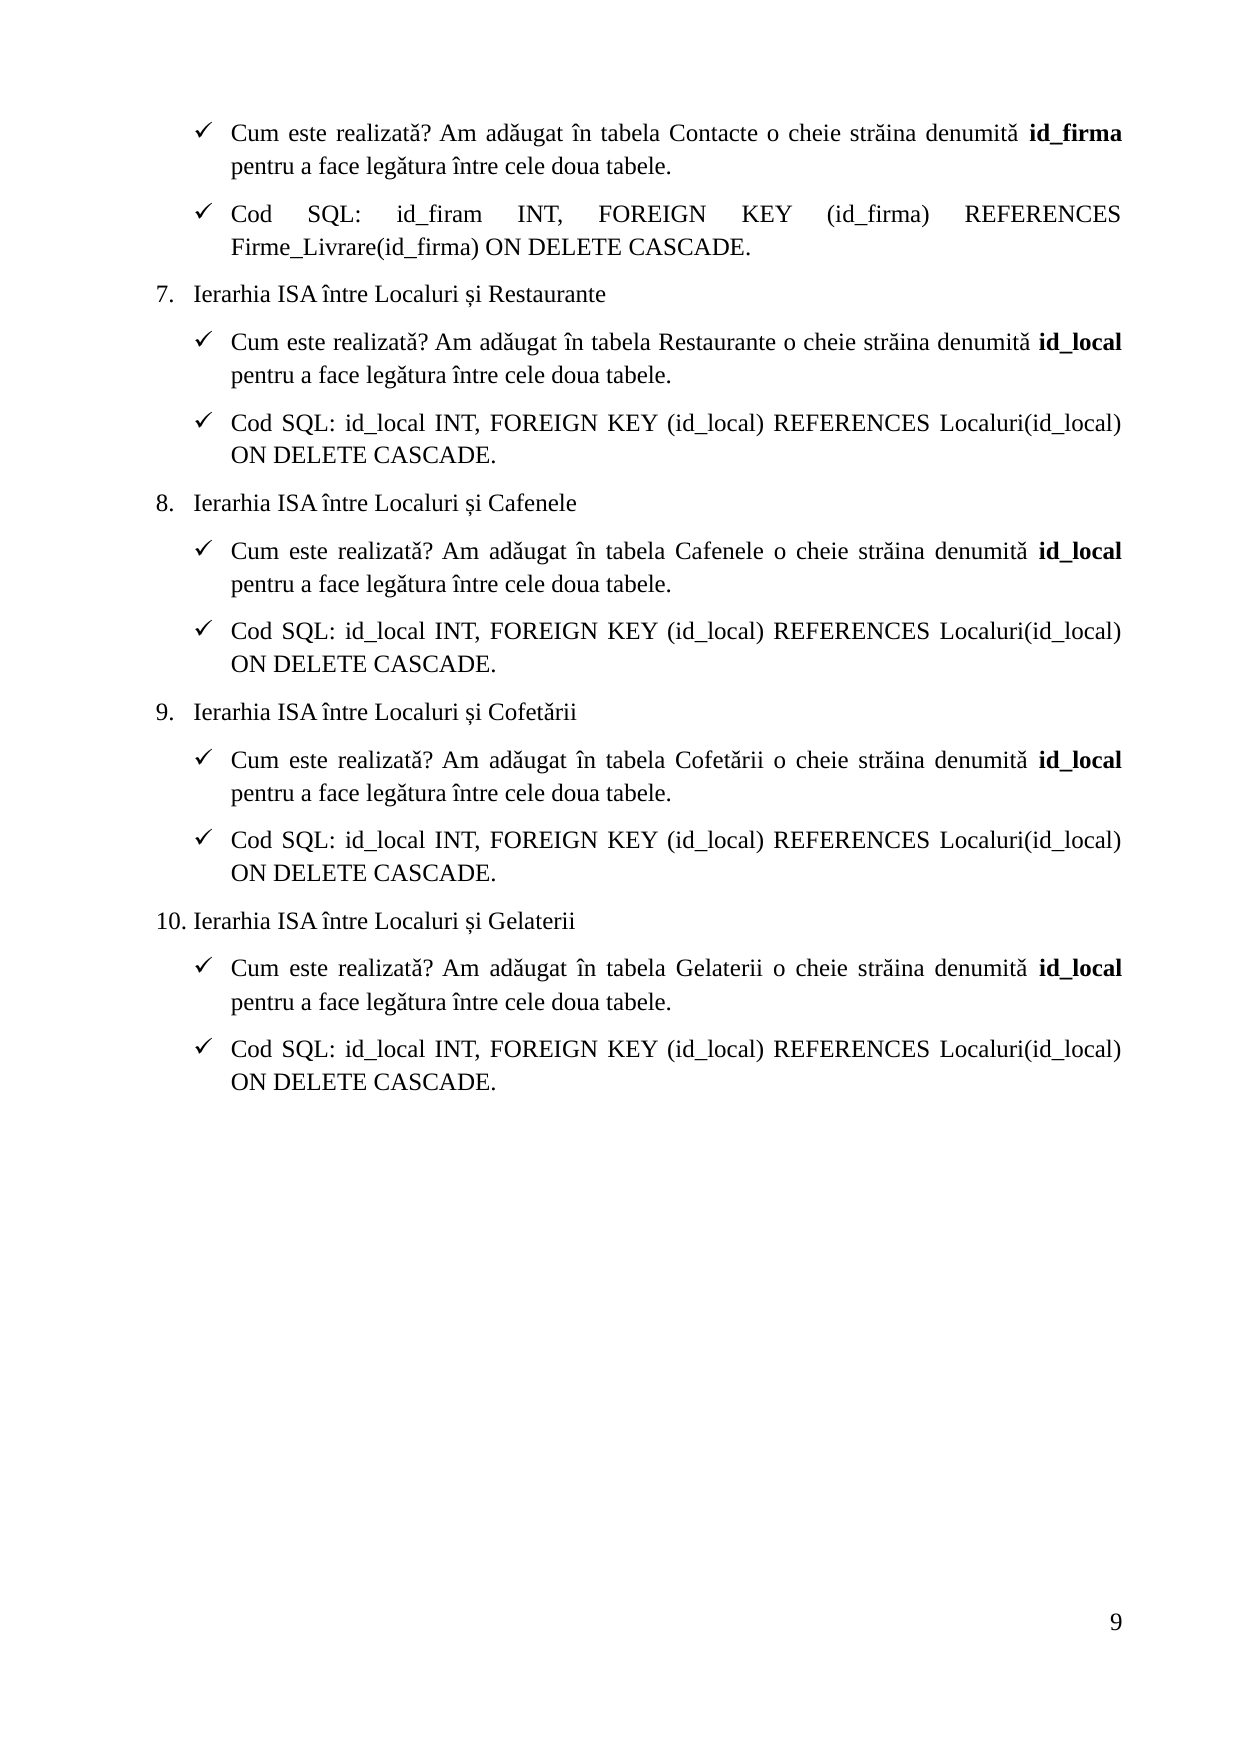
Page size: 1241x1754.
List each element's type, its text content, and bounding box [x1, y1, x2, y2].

list Ierarhia ISA între Localuri și Gelaterii [156, 906, 1122, 935]
list Cum este realizatǎ? Am adǎugat în tabela Cofetǎrii o cheie străina denumitǎ id_local pentru a face legǎtura între cele doua tabele. [193, 745, 1122, 806]
list Cum este realizatǎ? Am adǎugat în tabela Cafenele o cheie străina denumitǎ id_local pentru a face legǎtura între cele doua tabele. [193, 536, 1122, 598]
list Cod SQL: id_local INT, FOREIGN KEY (id_local) REFERENCES Localuri(id_local) ON DELETE CASCADE. [193, 408, 1122, 469]
list Ierarhia ISA între Localuri și Restaurante [156, 279, 1122, 308]
list Cum este realizatǎ? Am adǎugat în tabela Gelaterii o cheie străina denumitǎ id_local pentru a face legǎtura între cele doua tabele. [193, 953, 1122, 1015]
list Cod SQL: id_local INT, FOREIGN KEY (id_local) REFERENCES Localuri(id_local) ON DELETE CASCADE. [193, 616, 1122, 678]
list Cum este realizatǎ? Am adǎugat în tabela Restaurante o cheie străina denumitǎ id_local pentru a face legǎtura între cele doua tabele. [193, 327, 1122, 389]
list Cum este realizatǎ? Am adǎugat în tabela Contacte o cheie străina denumitǎ id_firma pentru a face legǎtura între cele doua tabele. [193, 118, 1122, 180]
list Cod SQL: id_local INT, FOREIGN KEY (id_local) REFERENCES Localuri(id_local) ON DELETE CASCADE. [193, 825, 1122, 887]
list Ierarhia ISA între Localuri și Cofetǎrii [156, 697, 1122, 726]
list Cod SQL: id_firam INT, FOREIGN KEY (id_firma) REFERENCES Firme_Livrare(id_firma) ON DELETE CASCADE. [193, 199, 1122, 261]
list Ierarhia ISA între Localuri și Cafenele [156, 488, 1122, 517]
list Cod SQL: id_local INT, FOREIGN KEY (id_local) REFERENCES Localuri(id_local) ON DELETE CASCADE. [193, 1034, 1122, 1096]
